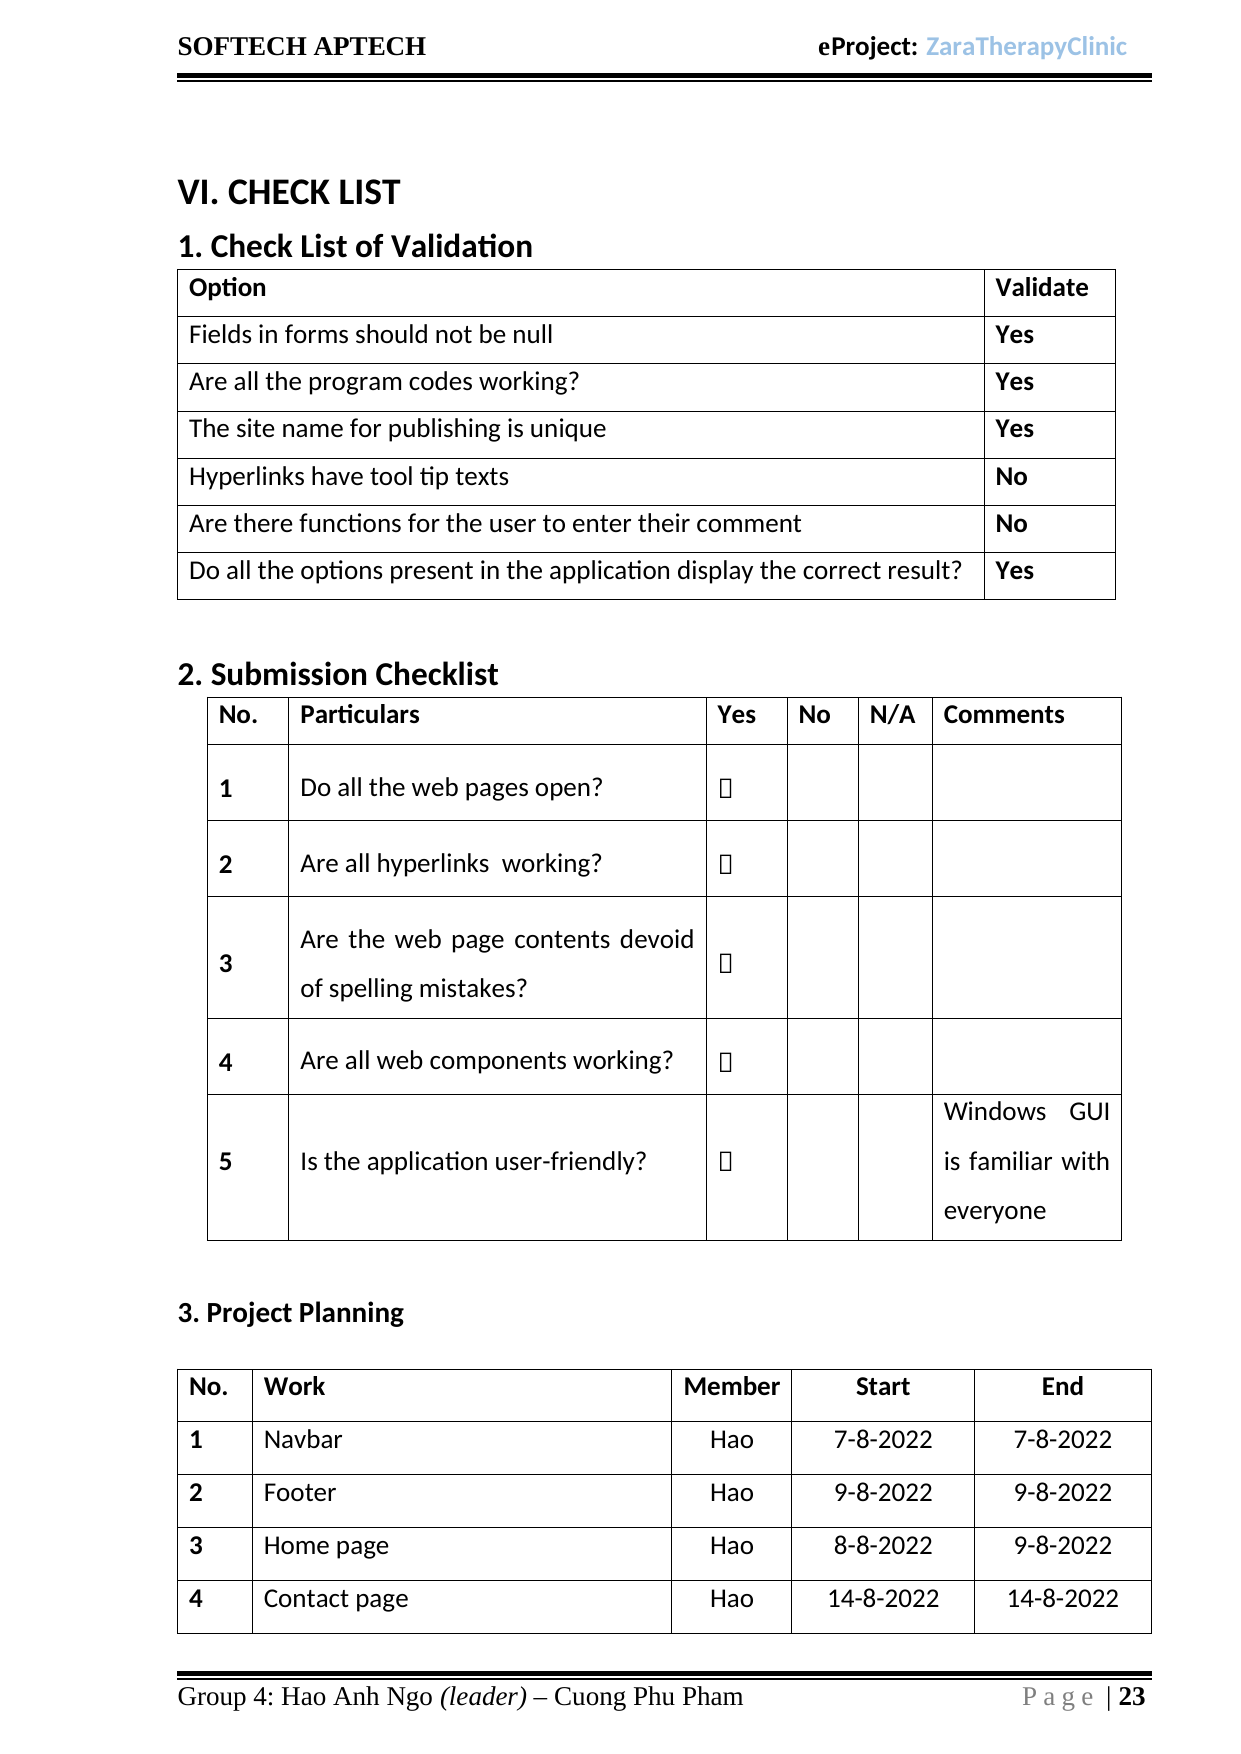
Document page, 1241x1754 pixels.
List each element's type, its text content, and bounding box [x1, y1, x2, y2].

table_cell 9-8-2022 [975, 1528, 1151, 1580]
table_cell Contact page [253, 1581, 671, 1632]
table_header No. [178, 1370, 252, 1421]
table_header Yes [707, 698, 787, 744]
table_cell 7-8-2022 [975, 1422, 1151, 1474]
table_cell Is the application user-friendly? [289, 1095, 706, 1240]
table_cell The site name for publishing is unique [178, 412, 984, 458]
table_cell  [707, 897, 787, 1017]
table_cell [933, 897, 1121, 1017]
table_header Work [253, 1370, 671, 1421]
table_cell 1 [208, 745, 288, 820]
table_cell 4 [178, 1581, 252, 1632]
table_header Validate [985, 270, 1115, 316]
table_cell 9-8-2022 [792, 1475, 974, 1527]
table_cell 3 [178, 1528, 252, 1580]
table_cell [788, 1019, 858, 1093]
table_cell 1 [178, 1422, 252, 1474]
text 3. Project Planning [177, 1241, 1152, 1330]
table_header Option [178, 270, 984, 316]
table_cell Hyperlinks have tool tip texts [178, 459, 984, 505]
table_cell  [707, 821, 787, 896]
table_cell 2 [208, 821, 288, 896]
subtitle VI. CHECK LIST [177, 168, 1152, 214]
table_header No. [208, 698, 288, 744]
table_cell Yes [985, 317, 1115, 363]
table_cell 8-8-2022 [792, 1528, 974, 1580]
table_cell  [707, 1019, 787, 1093]
table_cell [859, 897, 932, 1017]
table_header No [788, 698, 858, 744]
table_cell [788, 897, 858, 1017]
table_cell Hao [672, 1528, 791, 1580]
subtitle 1. Check List of Validation [177, 225, 1152, 266]
table_cell Footer [253, 1475, 671, 1527]
table_cell 5 [208, 1095, 288, 1240]
table_cell Yes [985, 412, 1115, 458]
table_cell [859, 1019, 932, 1093]
table_cell No [985, 506, 1115, 552]
table_cell Windows GUI is familiar with everyone [933, 1095, 1121, 1240]
table_cell Yes [985, 553, 1115, 599]
table_cell 9-8-2022 [975, 1475, 1151, 1527]
table_header Start [792, 1370, 974, 1421]
table_cell 7-8-2022 [792, 1422, 974, 1474]
table_header Comments [933, 698, 1121, 744]
table_cell Fields in forms should not be null [178, 317, 984, 363]
table_header Member [672, 1370, 791, 1421]
table_cell Hao [672, 1581, 791, 1632]
subtitle 2. Submission Checklist [177, 653, 1152, 693]
table_cell [859, 745, 932, 820]
table_cell [859, 821, 932, 896]
table_header N/A [859, 698, 932, 744]
table_cell Are all web components working? [289, 1019, 706, 1093]
table_cell Are all hyperlinks working? [289, 821, 706, 896]
table_cell Hao [672, 1475, 791, 1527]
table_cell [788, 1095, 858, 1240]
table_cell  [707, 1095, 787, 1240]
table_cell 2 [178, 1475, 252, 1527]
table_cell [933, 821, 1121, 896]
table_cell 14-8-2022 [792, 1581, 974, 1632]
table_cell Do all the options present in the application display the correct result? [178, 553, 984, 599]
table_cell 3 [208, 897, 288, 1017]
table_cell [859, 1095, 932, 1240]
table_cell No [985, 459, 1115, 505]
table_cell Navbar [253, 1422, 671, 1474]
table_cell Are there functions for the user to enter their comment [178, 506, 984, 552]
table_cell Home page [253, 1528, 671, 1580]
table_cell [933, 745, 1121, 820]
table_cell [788, 821, 858, 896]
table_header Particulars [289, 698, 706, 744]
table_header End [975, 1370, 1151, 1421]
table_cell 14-8-2022 [975, 1581, 1151, 1632]
table_cell Do all the web pages open? [289, 745, 706, 820]
table_cell [788, 745, 858, 820]
table_cell Hao [672, 1422, 791, 1474]
table_cell 4 [208, 1019, 288, 1093]
table_cell Are the web page contents devoid of spelling mistakes? [289, 897, 706, 1017]
table_cell [933, 1019, 1121, 1093]
table_cell Yes [985, 364, 1115, 411]
table_cell Are all the program codes working? [178, 364, 984, 411]
table_cell  [707, 745, 787, 820]
